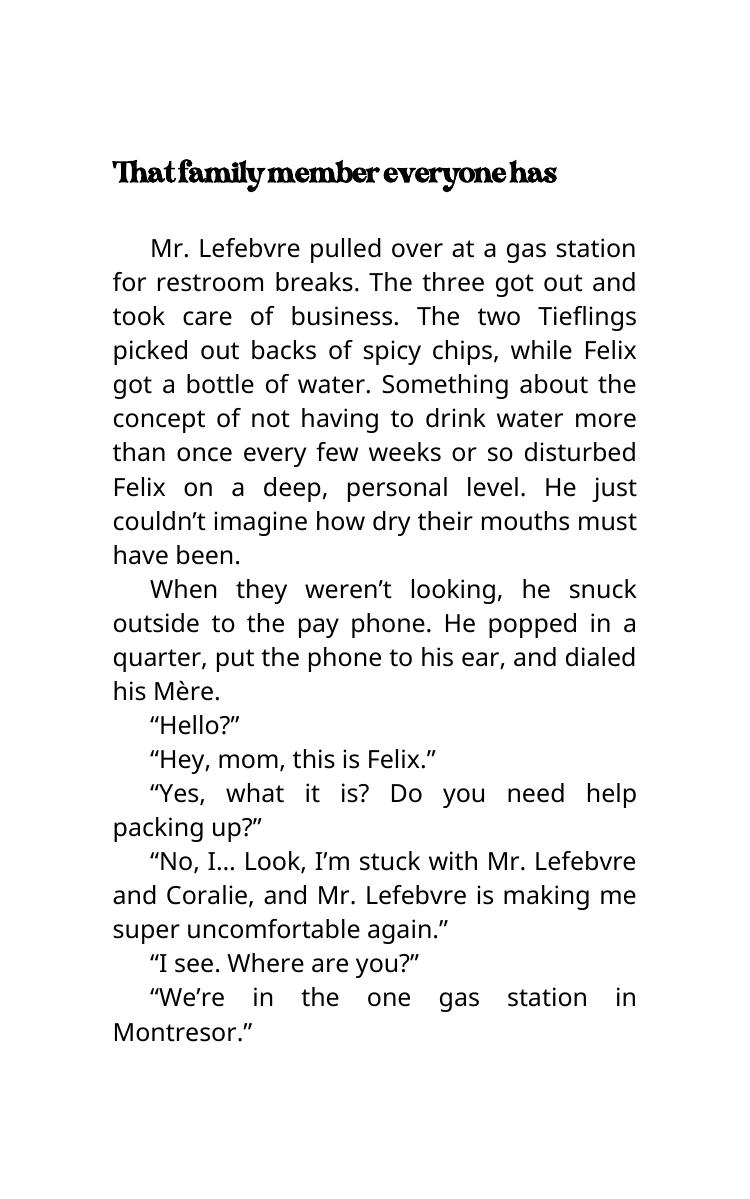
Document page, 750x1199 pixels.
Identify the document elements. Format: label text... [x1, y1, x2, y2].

subtitle That family member everyone has [112, 150, 637, 197]
text “I see. Where are you?” [112, 946, 637, 980]
text “No, I… Look, I’m stuck with Mr. Lefebvre and Coralie, and Mr. Lefebvre is making me super uncomfortable again.” [112, 844, 637, 946]
text When they weren’t looking, he snuck outside to the pay phone. He popped in a quarter, put the phone to his ear, and dialed his Mère. [112, 571, 637, 708]
text “We’re in the one gas station in Montresor.” [112, 980, 637, 1048]
text “Hey, mom, this is Felix.” [112, 742, 637, 776]
text “Hello?” [112, 708, 637, 742]
text Mr. Lefebvre pulled over at a gas station for restroom breaks. The three got out and took care of business. The two Tieflings picked out backs of spicy chips, while Felix got a bottle of water. Something about the concept of not having to drink water more than once every few weeks or so disturbed Felix on a deep, personal level. He just couldn’t imagine how dry their mouths must have been. [112, 231, 637, 571]
text “Yes, what it is? Do you need help packing up?” [112, 776, 637, 844]
